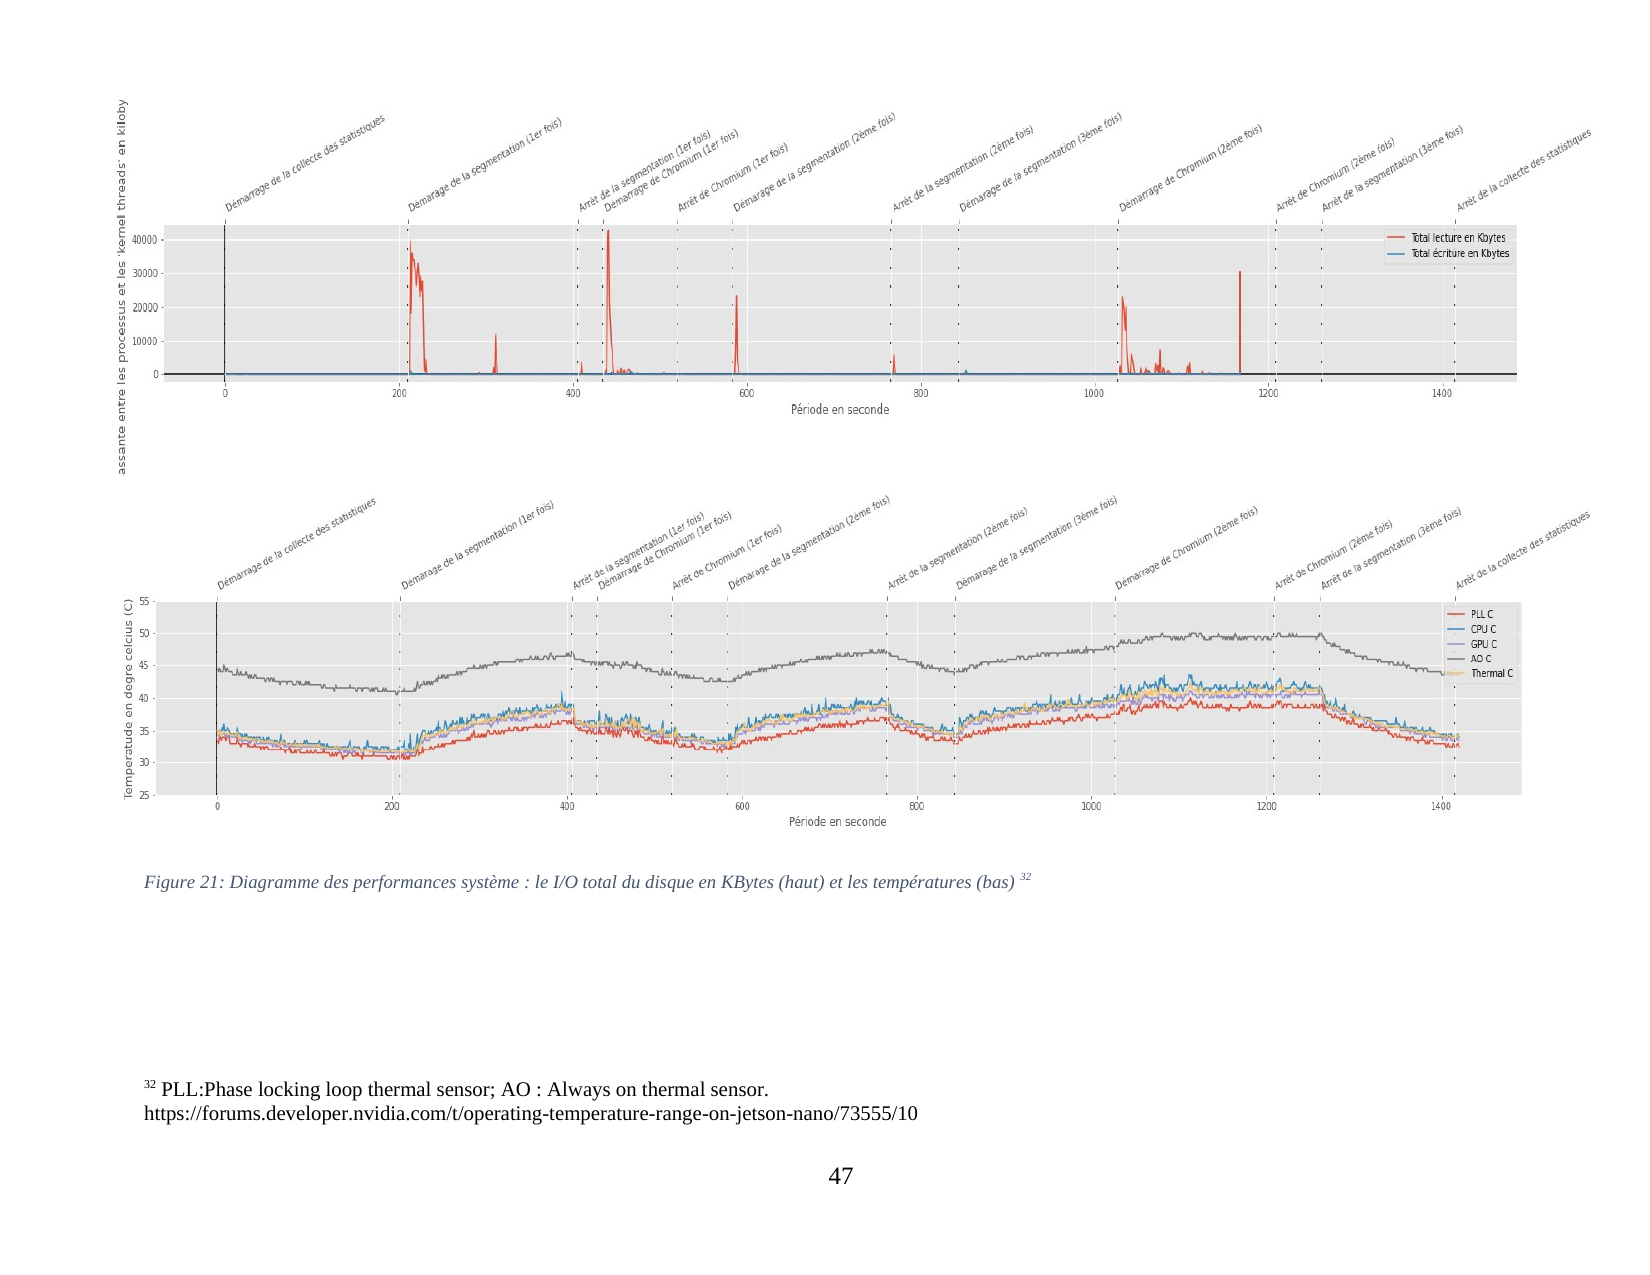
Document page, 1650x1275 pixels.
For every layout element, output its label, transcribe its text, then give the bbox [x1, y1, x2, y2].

picture [115, 483, 1610, 839]
text Figure 21: Diagramme des performances système : le I/O total du disque en KBytes (haut) et les températures (bas) [144, 871, 1537, 892]
picture [108, 100, 1610, 476]
